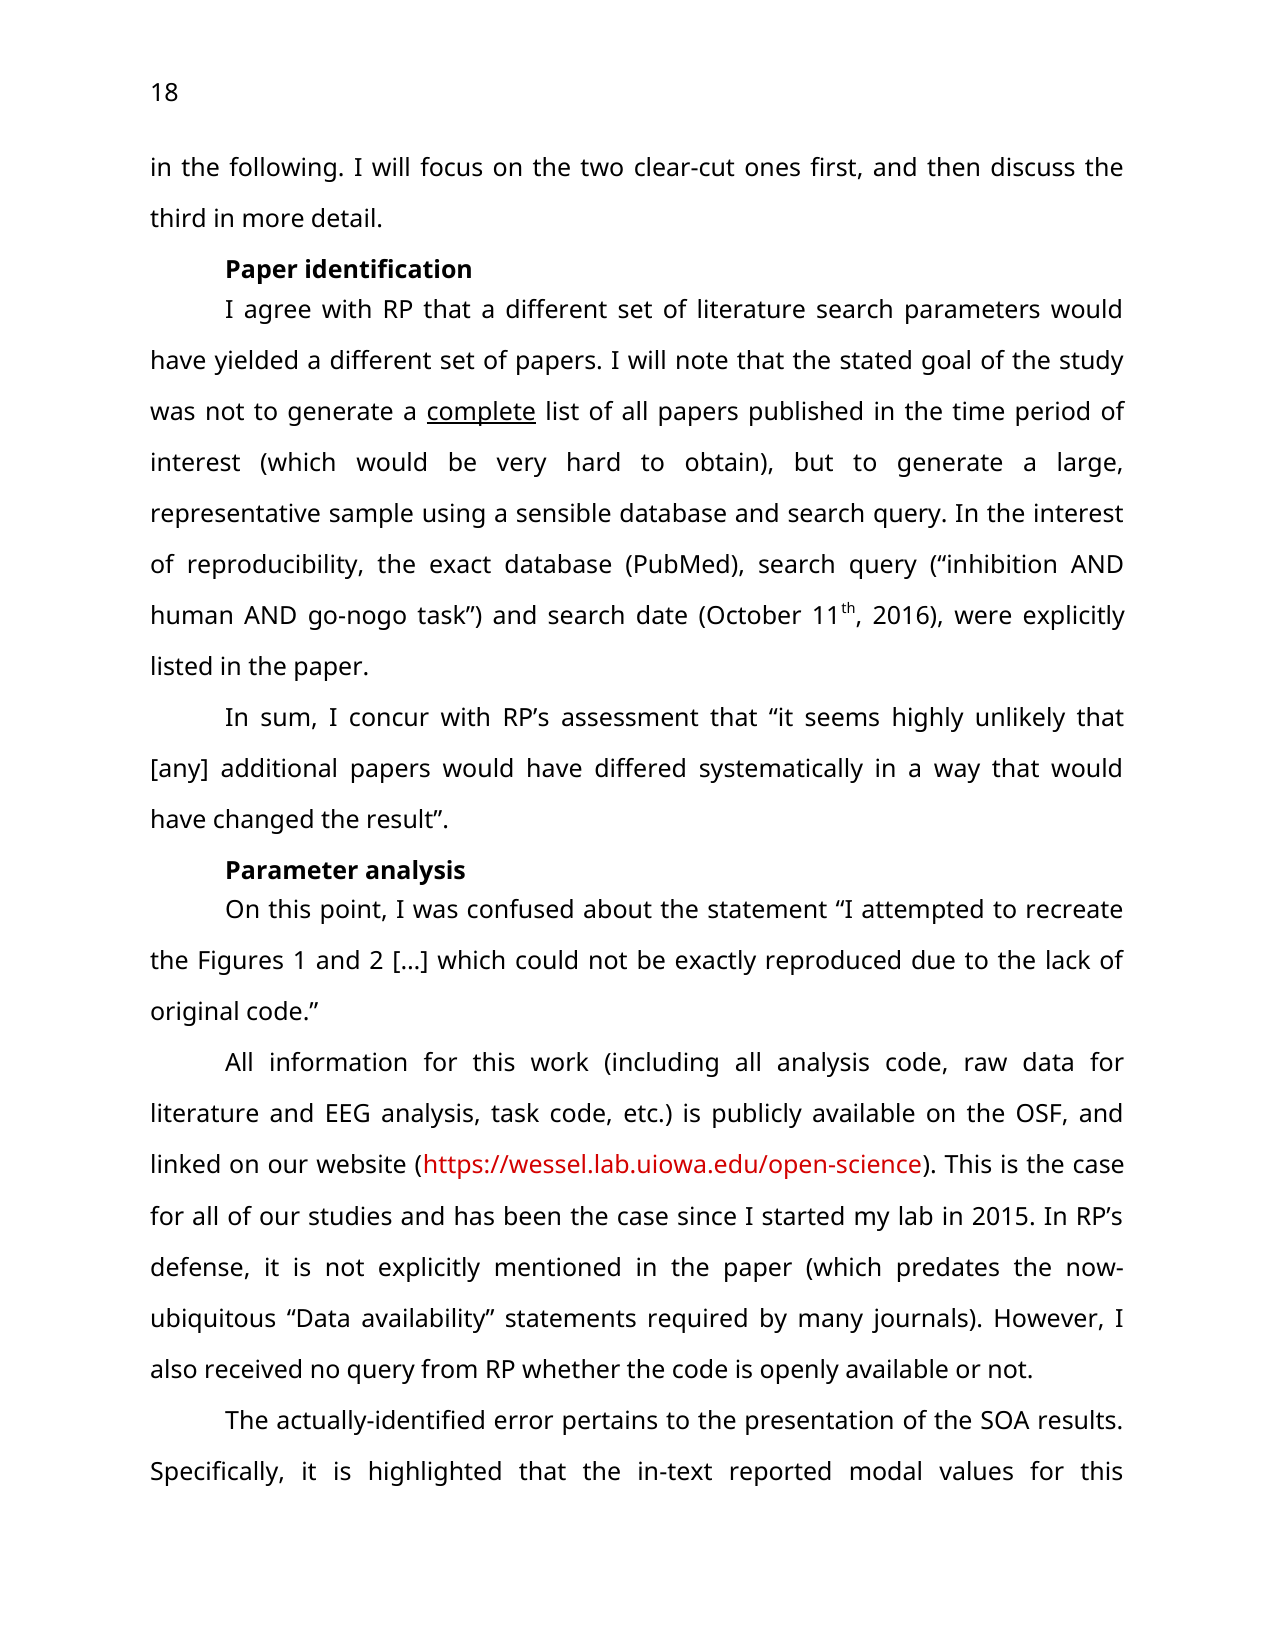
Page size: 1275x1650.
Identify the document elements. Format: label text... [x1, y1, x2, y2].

text I agree with RP that a different set of literature search parameters would have yielded a different set of papers. I will note that the stated goal of the study was not to generate a complete list of all papers published in the time period of interest (which would be very hard to obtain), but to generate a large, representative sample using a sensible database and search query. In the interest of reproducibility, the exact database (PubMed), search query (“inhibition AND human AND go-nogo task”) and search date (October 11th, 2016), were explicitly listed in the paper. [150, 291, 1125, 683]
text All information for this work (including all analysis code, raw data for literature and EEG analysis, task code, etc.) is publicly available on the OSF, and linked on our website (https://wessel.lab.uiowa.edu/open-science). This is the case for all of our studies and has been the case since I started my lab in 2015. In RP’s defense, it is not explicitly mentioned in the paper (which predates the now-ubiquitous “Data availability” statements required by many journals). However, I also received no query from RP whether the code is openly available or not. [150, 1045, 1125, 1385]
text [150, 150, 1125, 235]
subtitle Parameter analysis [150, 853, 1125, 887]
text On this point, I was confused about the statement “I attempted to recreate the Figures 1 and 2 […] which could not be exactly reproduced due to the lack of original code.” [150, 892, 1125, 1028]
text In sum, I concur with RP’s assessment that “it seems highly unlikely that [any] additional papers would have differed systematically in a way that would have changed the result”. [150, 699, 1125, 836]
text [150, 1402, 1125, 1487]
subtitle Paper identification [150, 252, 1125, 286]
